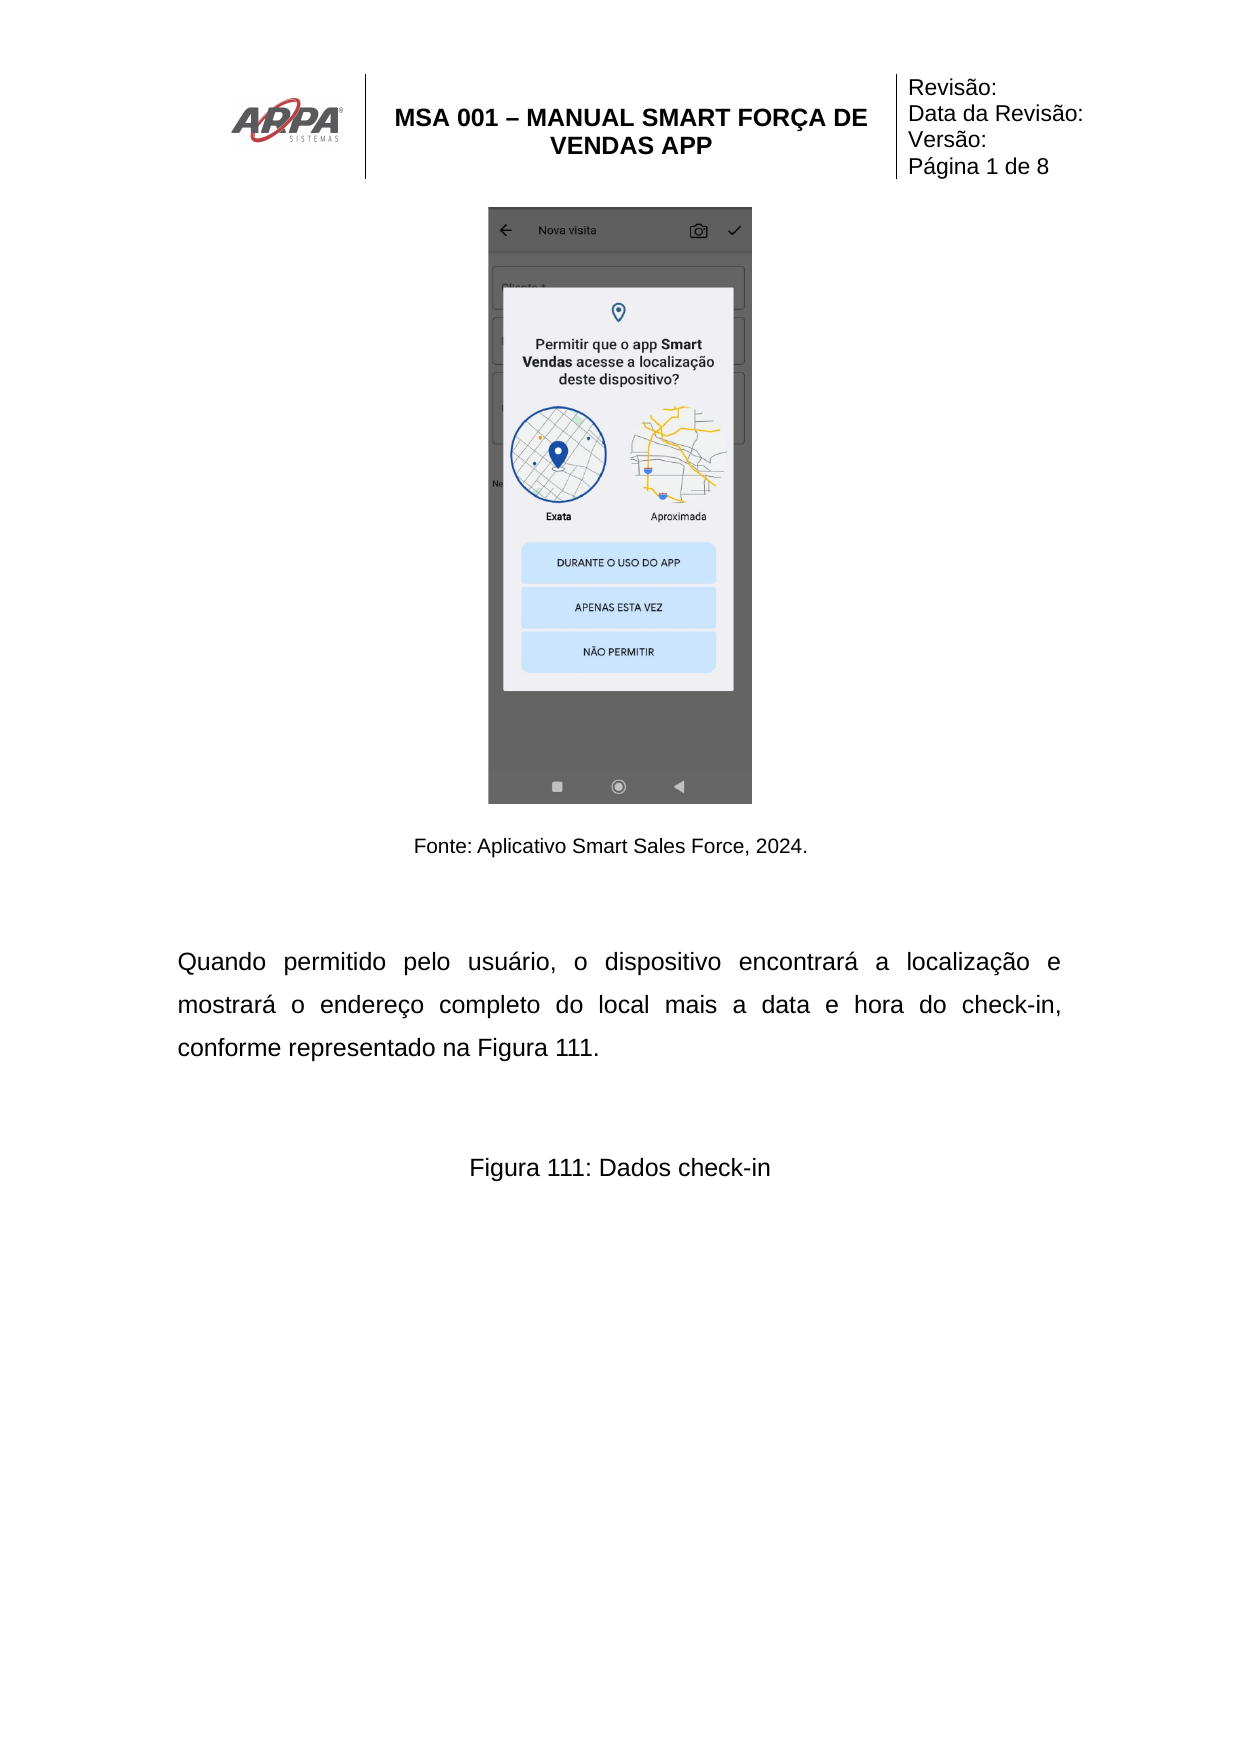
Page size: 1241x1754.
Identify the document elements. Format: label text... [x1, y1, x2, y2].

text Quando permitido pelo usuário, o dispositivo encontrará a localização e mostrará o endereço completo do local mais a data e hora do check-in, conforme representado na Figura 111. [177, 947, 1063, 1062]
text Figura 111: Dados check-in [177, 1153, 1063, 1181]
text Fonte: Aplicativo Smart Sales Force, 2024. [413, 834, 1063, 858]
picture [488, 207, 752, 804]
picture [231, 98, 343, 147]
